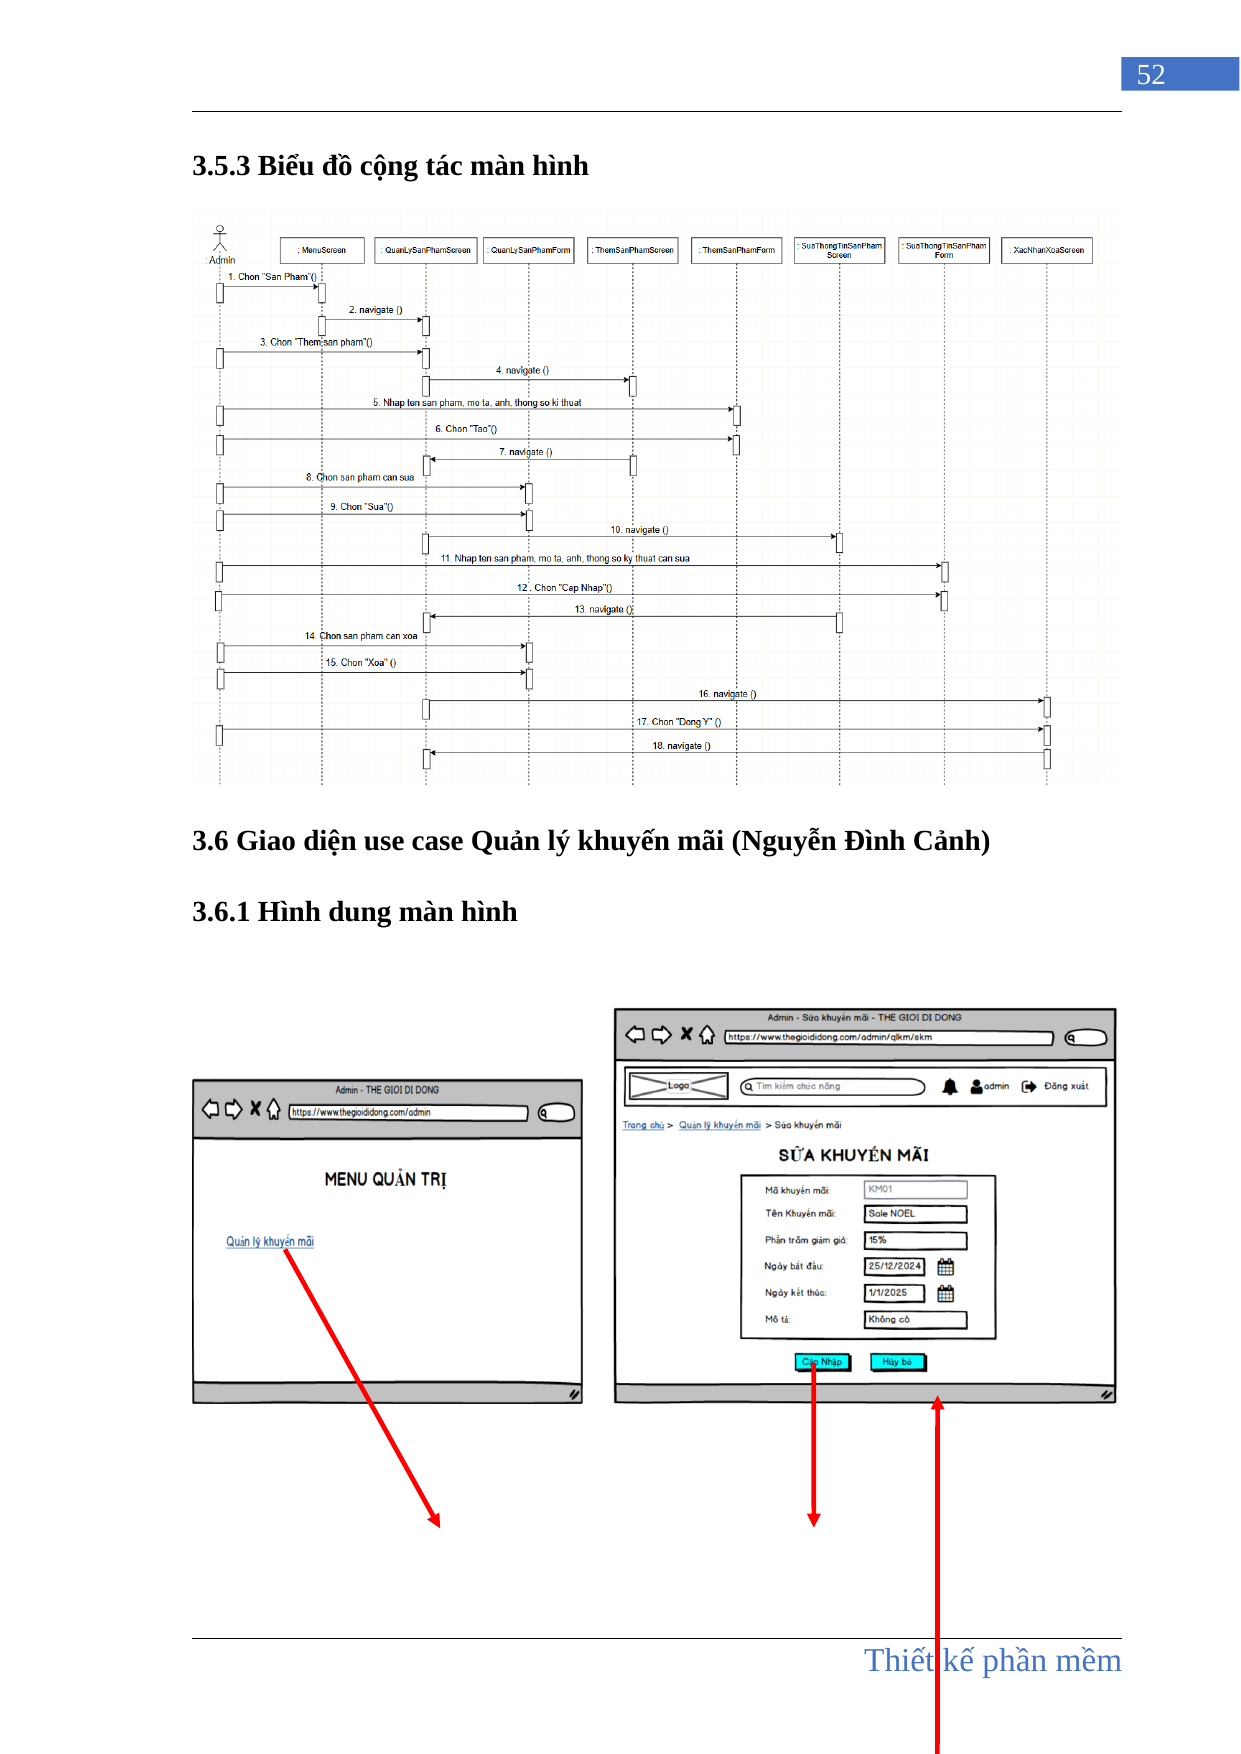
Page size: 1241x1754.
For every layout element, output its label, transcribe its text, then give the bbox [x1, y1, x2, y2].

subtitle 3.5.3 Biểu đồ cộng tác màn hình [192, 148, 1122, 181]
picture [192, 210, 1123, 786]
picture [612, 1007, 1119, 1404]
picture [192, 1077, 584, 1404]
subtitle 3.6.1 Hình dung màn hình [192, 894, 1122, 927]
subtitle 3.6 Giao diện use case Quản lý khuyến mãi (Nguyễn Đình Cảnh) [192, 823, 1122, 856]
